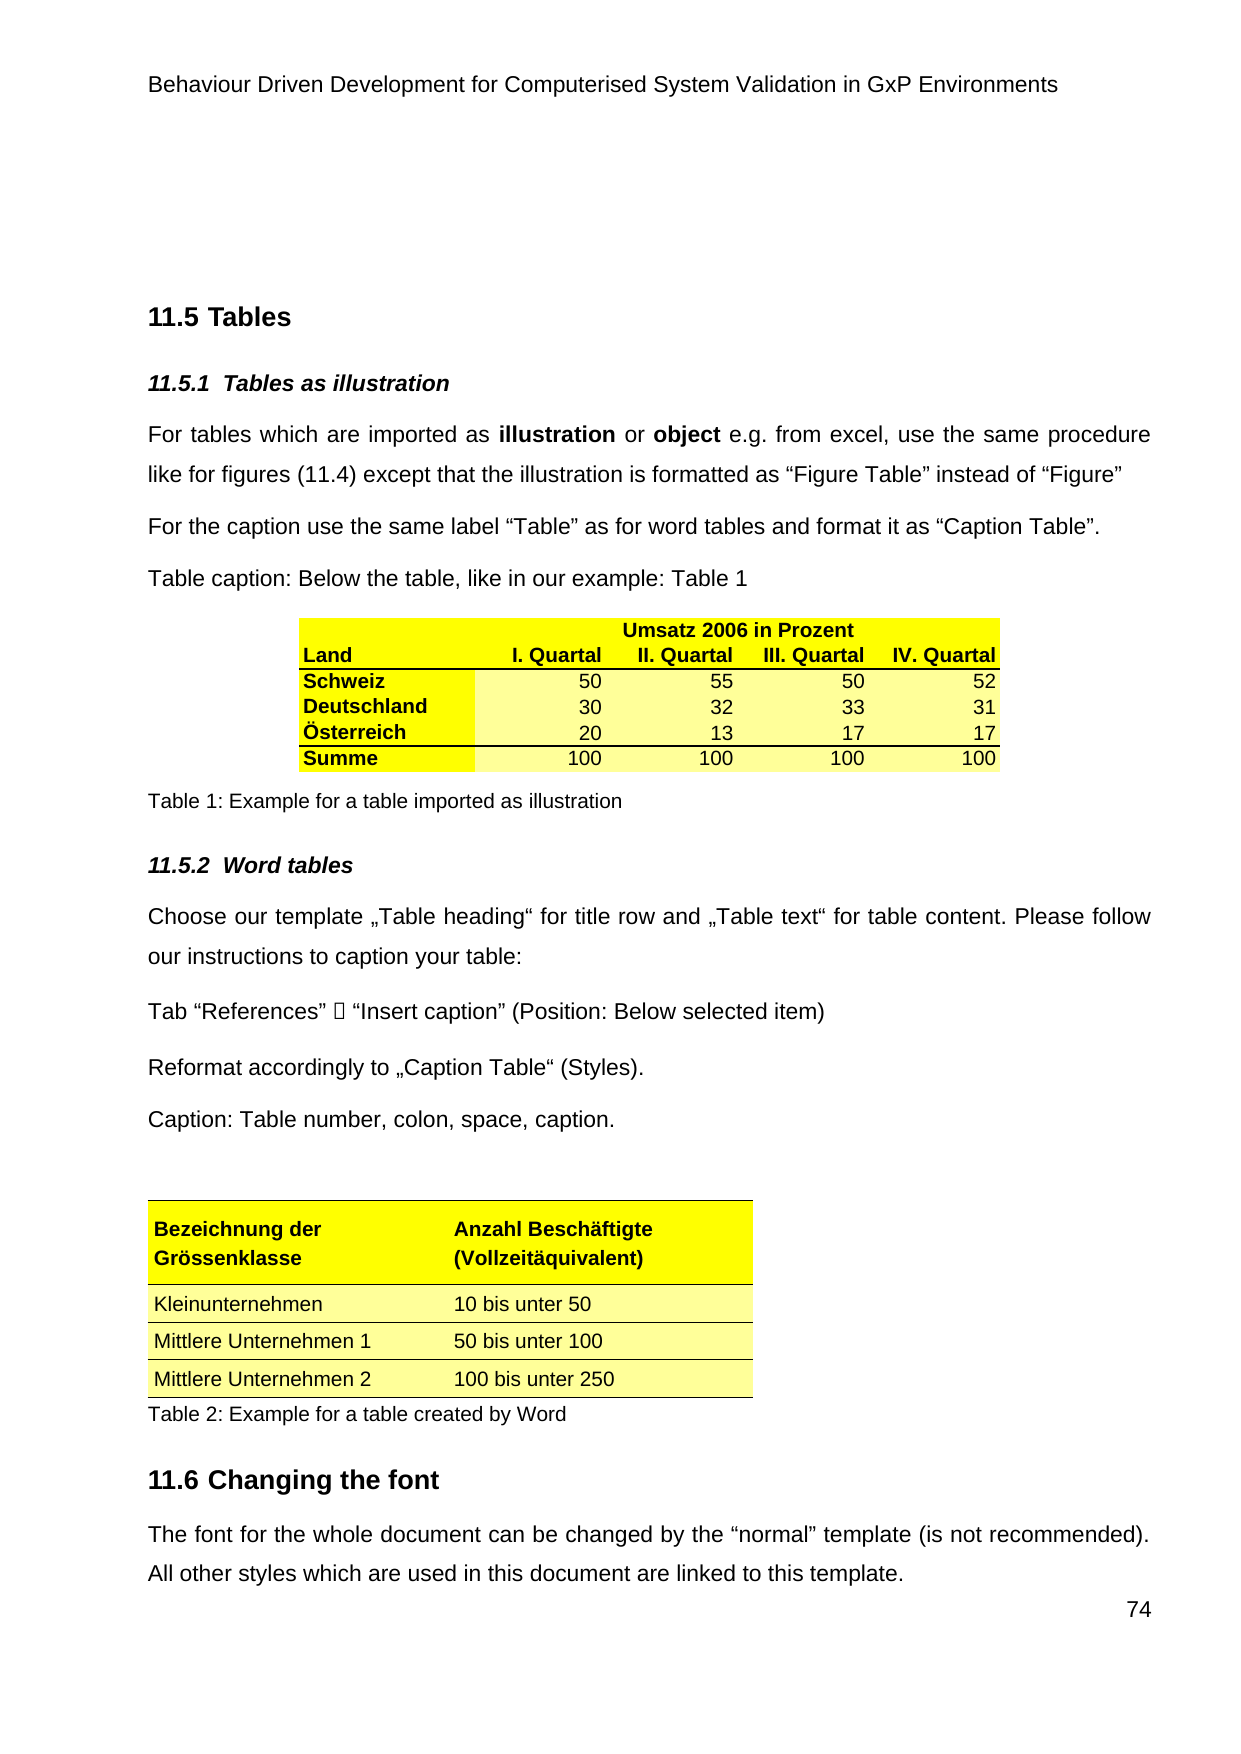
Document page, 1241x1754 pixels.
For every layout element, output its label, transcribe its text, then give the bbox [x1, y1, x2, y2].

text The font for the whole document can be changed by the “normal” template (is not recommended). All other styles which are used in this document are linked to this template. [148, 1521, 1152, 1586]
table_header Anzahl Beschäftigte (Vollzeitäquivalent) [448, 1201, 753, 1284]
text Caption: Table number, colon, space, caption. [148, 1106, 1152, 1132]
table_cell Mittlere Unternehmen 1 [148, 1323, 448, 1359]
text Table 2: Example for a table created by Word [148, 1398, 1152, 1427]
text Choose our template „Table heading“ for title row and „Table text“ for table content. Please follow our instructions to caption your table: [148, 903, 1152, 969]
subtitle Tables [148, 301, 1152, 333]
subtitle Word tables [148, 852, 1152, 878]
text Table caption: Below the table, like in our example: Table 1 [148, 565, 1152, 591]
text For tables which are imported as illustration or object e.g. from excel, use the same procedure like for figures (2.4) except that the illustration is formatted as “Figure Table” instead of “Figure” [148, 421, 1152, 487]
subtitle Changing the font [148, 1464, 1152, 1496]
text Tab “References”  “Insert caption” (Position: Below selected item) [148, 995, 1152, 1026]
text Table 1: Example for a table imported as illustration [148, 785, 1152, 814]
table_cell Mittlere Unternehmen 2 [148, 1360, 448, 1397]
text Reformat accordingly to „Caption Table“ (Styles). [148, 1054, 1152, 1080]
table_cell 10 bis unter 50 [448, 1285, 753, 1322]
table_header Bezeichnung der Grössenklasse [148, 1201, 448, 1284]
text For the caption use the same label “Table” as for word tables and format it as “Caption Table”. [148, 513, 1152, 539]
table_cell Kleinunternehmen [148, 1285, 448, 1322]
table_cell 100 bis unter 250 [448, 1360, 753, 1397]
subtitle Tables as illustration [148, 370, 1152, 396]
table_cell 50 bis unter 100 [448, 1323, 753, 1359]
